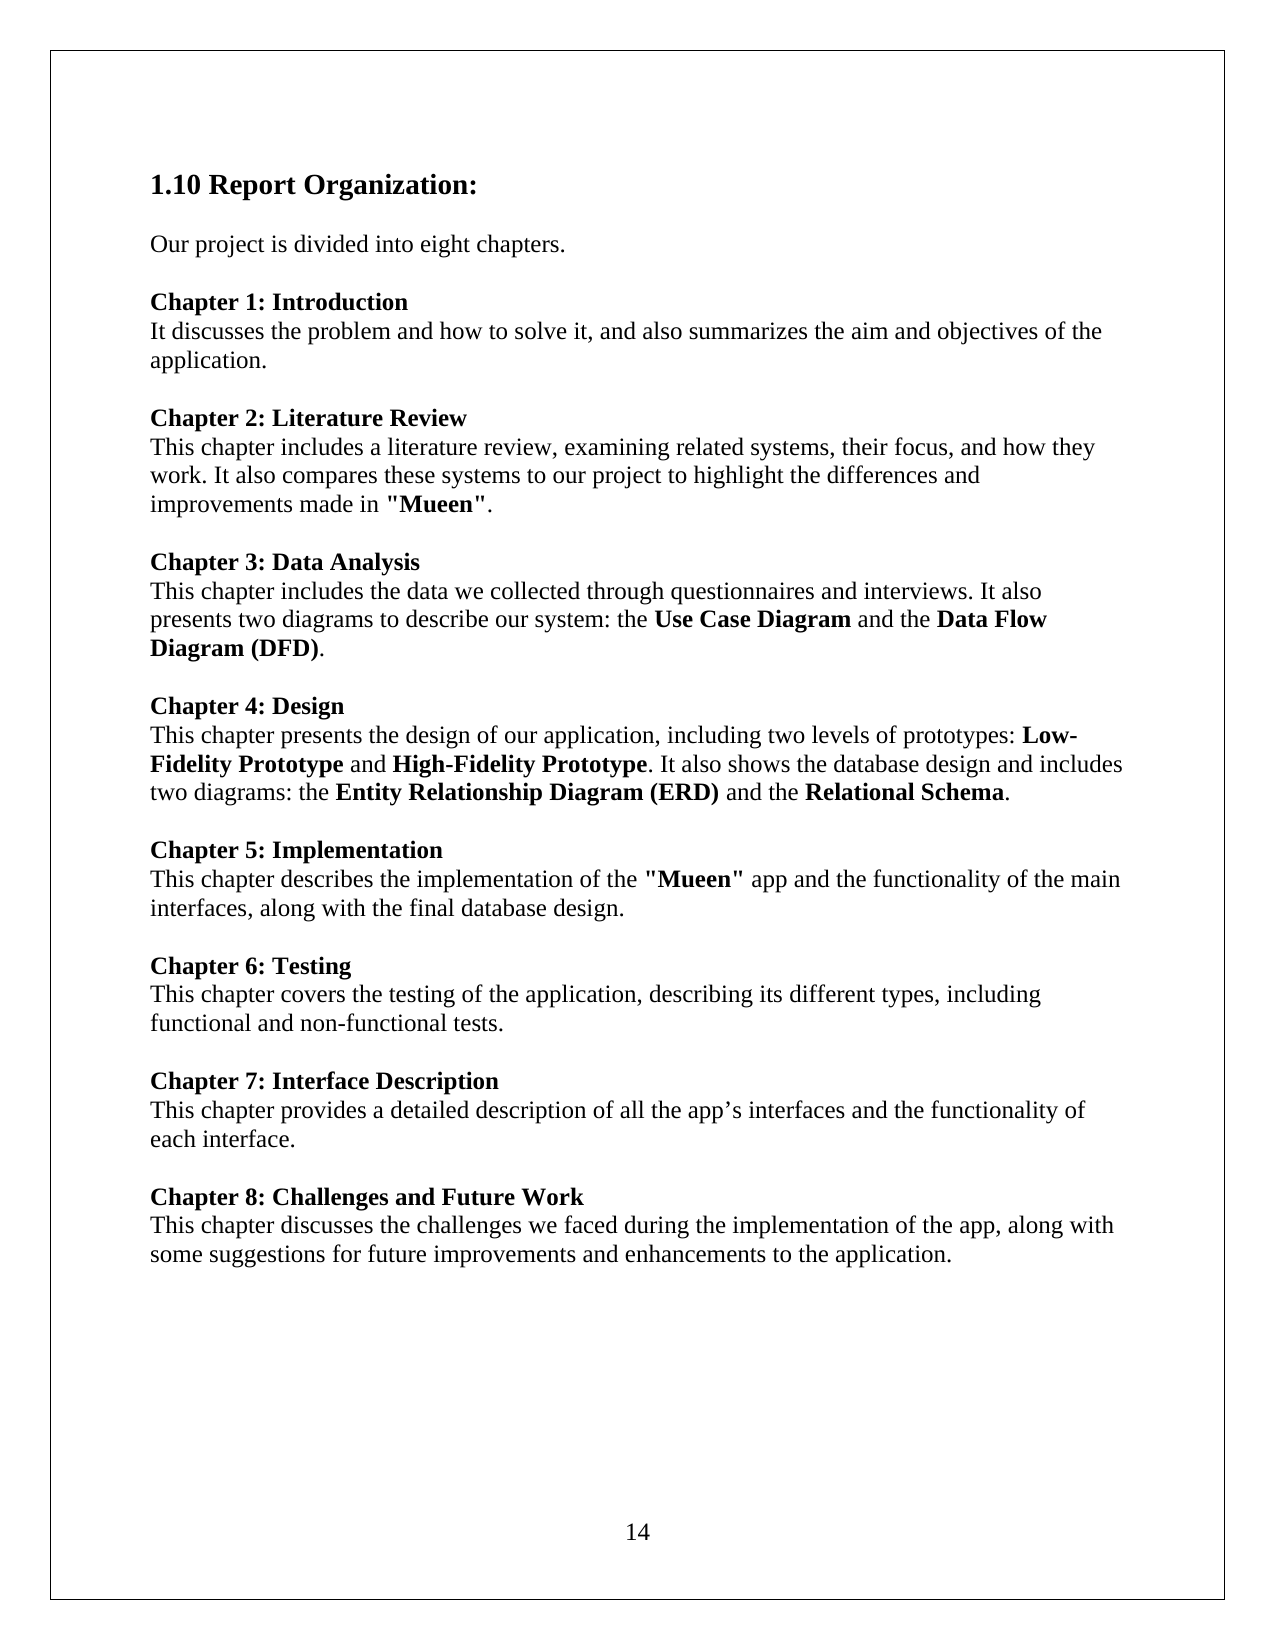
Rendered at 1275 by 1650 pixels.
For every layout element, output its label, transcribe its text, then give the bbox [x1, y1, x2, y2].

text 1.10 Report Organization: [150, 167, 1125, 200]
text Chapter 6: Testing This chapter covers the testing of the application, describing its different types, including functional and non-functional tests. [150, 951, 1125, 1037]
text Chapter 2: Literature Review This chapter includes a literature review, examining related systems, their focus, and how they work. It also compares these systems to our project to highlight the differences and improvements made in "Mueen". [150, 403, 1125, 518]
text Chapter 7: Interface Description This chapter provides a detailed description of all the app’s interfaces and the functionality of each interface. [150, 1066, 1125, 1152]
text Chapter 4: Design This chapter presents the design of our application, including two levels of prototypes: Low-Fidelity Prototype and High-Fidelity Prototype. It also shows the database design and includes two diagrams: the Entity Relationship Diagram (ERD) and the Relational Schema. [150, 691, 1125, 806]
text Chapter 5: Implementation This chapter describes the implementation of the "Mueen" app and the functionality of the main interfaces, along with the final database design. [150, 835, 1125, 922]
text Chapter 3: Data Analysis This chapter includes the data we collected through questionnaires and interviews. It also presents two diagrams to describe our system: the Use Case Diagram and the Data Flow Diagram (DFD). [150, 547, 1125, 662]
text Chapter 1: Introduction It discusses the problem and how to solve it, and also summarizes the aim and objectives of the application. [150, 287, 1125, 374]
text Our project is divided into eight chapters. [150, 229, 1125, 258]
text Chapter 8: Challenges and Future Work This chapter discusses the challenges we faced during the implementation of the app, along with some suggestions for future improvements and enhancements to the application. [150, 1182, 1125, 1268]
